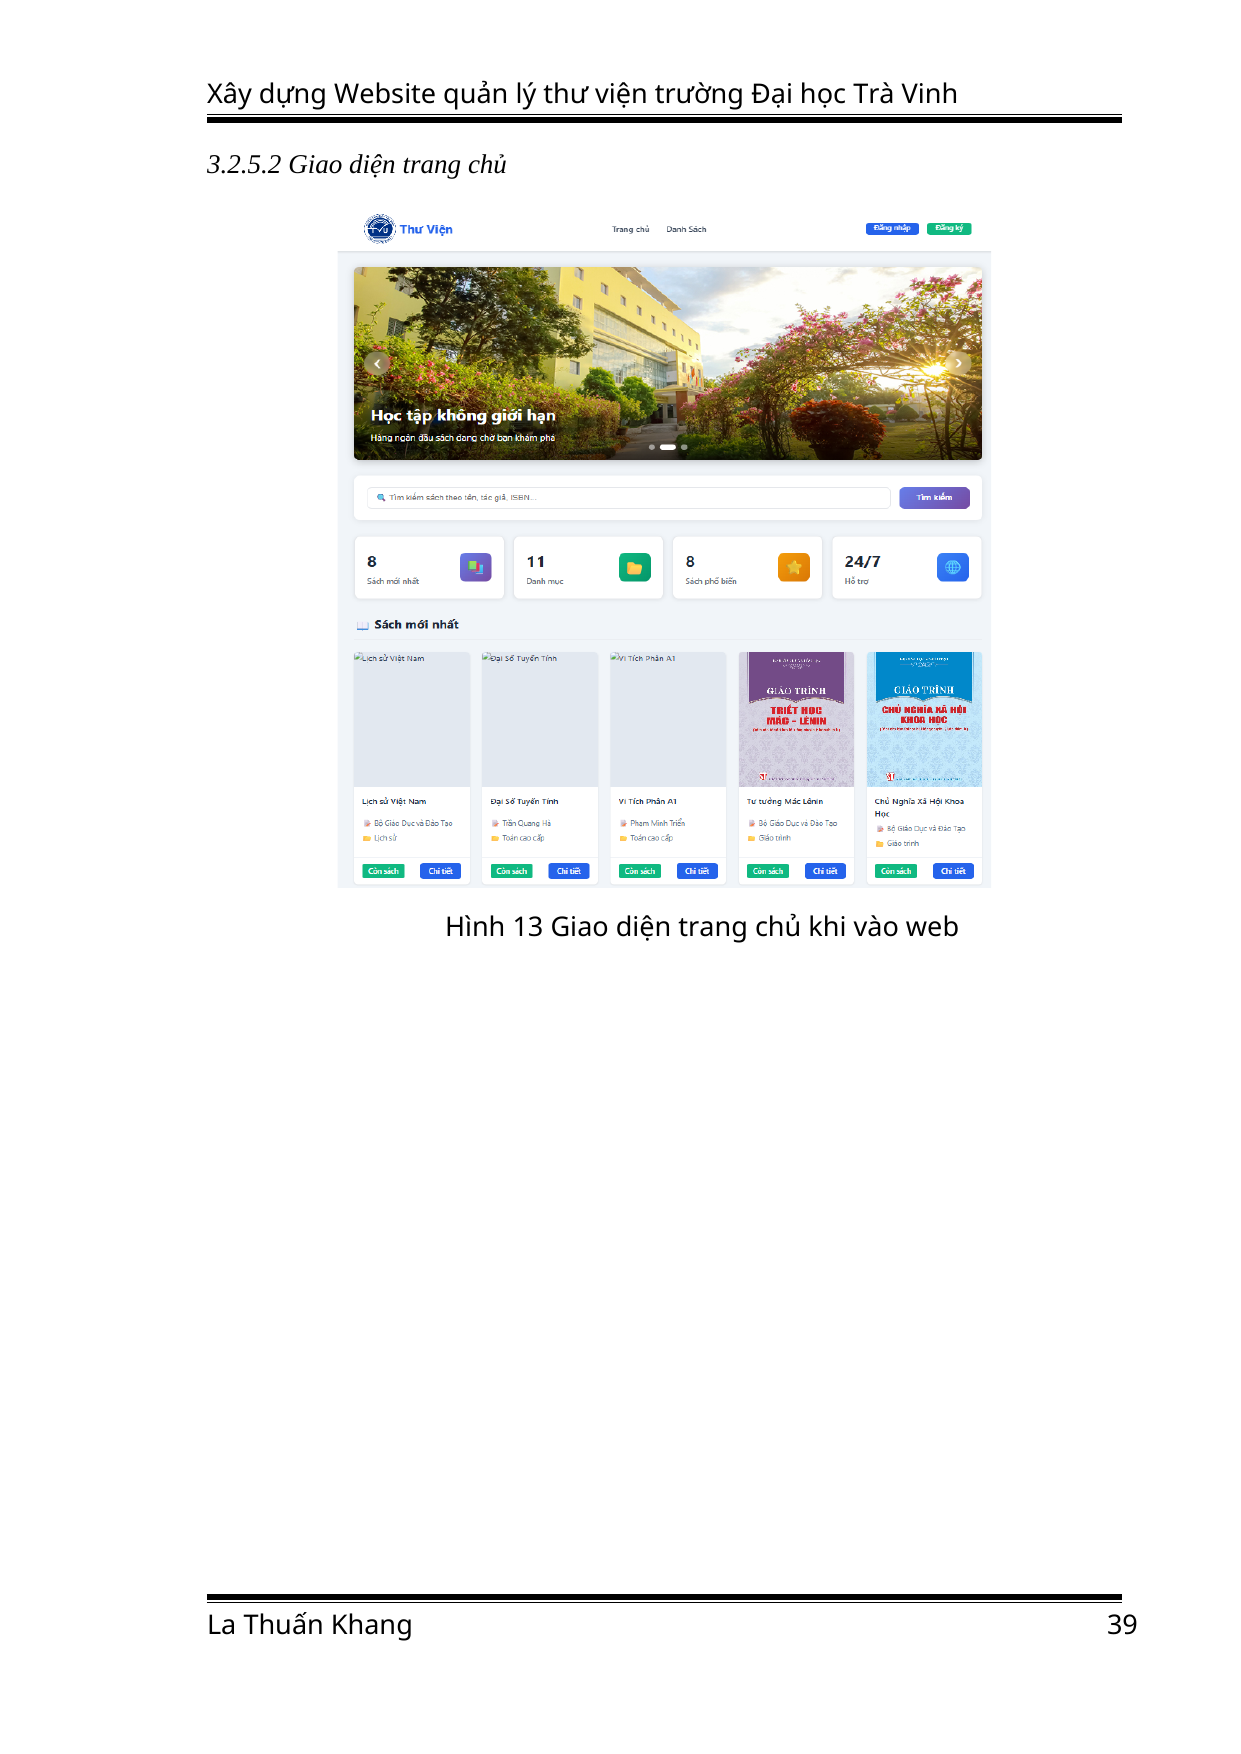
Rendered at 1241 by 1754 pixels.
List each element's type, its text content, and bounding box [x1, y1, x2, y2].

picture [337, 206, 992, 888]
subtitle Giao diện trang chủ [207, 148, 1122, 179]
